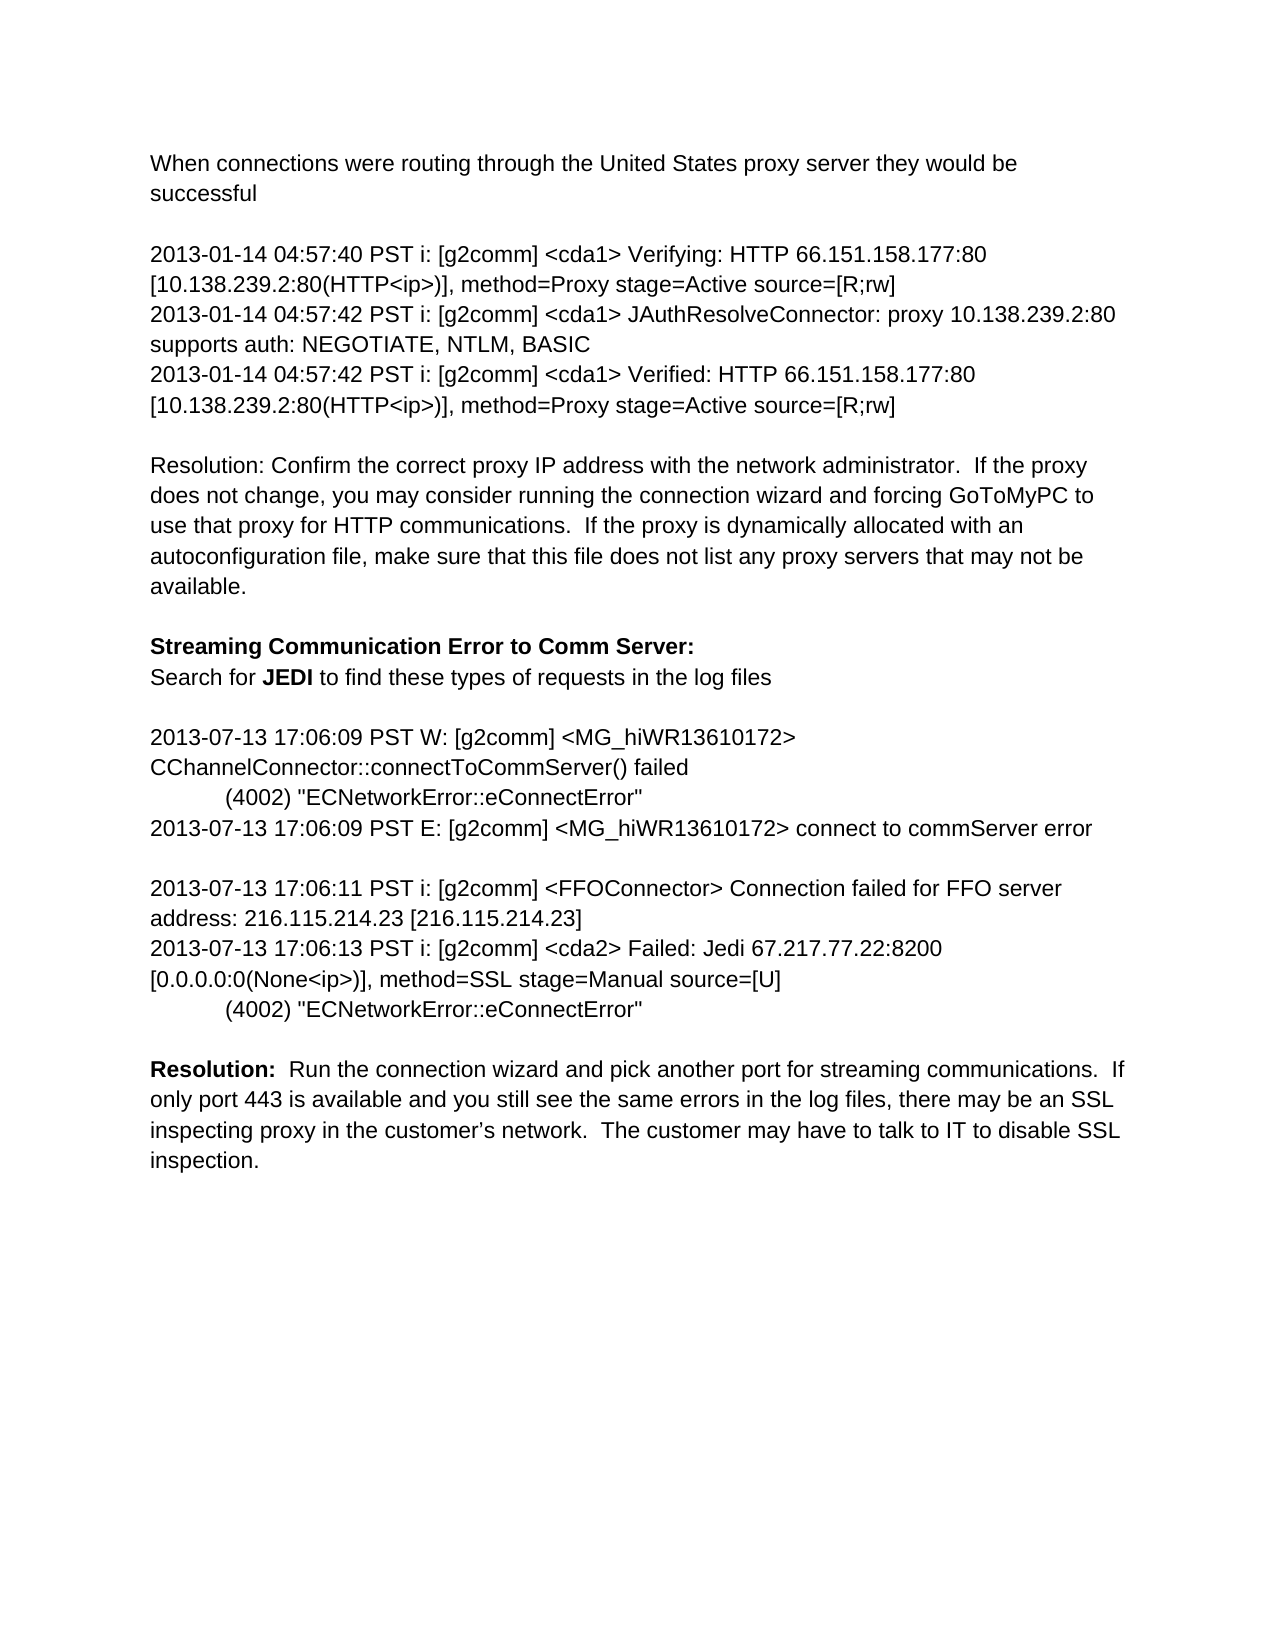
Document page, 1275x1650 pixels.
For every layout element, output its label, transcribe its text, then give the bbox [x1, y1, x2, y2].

text Streaming Communication Error to Comm Server: [150, 633, 1125, 660]
text (4002) "ECNetworkError::eConnectError" [150, 784, 1125, 811]
text 2013-01-14 04:57:42 PST i: [g2comm] <cda1> JAuthResolveConnector: proxy 10.138.239.2:80 supports auth: NEGOTIATE, NTLM, BASIC [150, 301, 1125, 358]
text 2013-07-13 17:06:09 PST E: [g2comm] <MG_hiWR13610172> connect to commServer error [150, 814, 1125, 841]
text Search for JEDI to find these types of requests in the log files [150, 663, 1125, 690]
text 2013-01-14 04:57:42 PST i: [g2comm] <cda1> Verified: HTTP 66.151.158.177:80 [10.138.239.2:80(HTTP<ip>)], method=Proxy stage=Active source=[R;rw] [150, 361, 1125, 418]
text Resolution: Run the connection wizard and pick another port for streaming communications. If only port 443 is available and you still see the same errors in the log files, there may be an SSL inspecting proxy in the customer’s network. The customer may have to talk to IT to disable SSL inspection. [150, 1056, 1125, 1173]
text Resolution: Confirm the correct proxy IP address with the network administrator. If the proxy does not change, you may consider running the connection wizard and forcing GoToMyPC to use that proxy for HTTP communications. If the proxy is dynamically allocated with an autoconfiguration file, make sure that this file does not list any proxy servers that may not be available. [150, 452, 1125, 599]
text 2013-07-13 17:06:11 PST i: [g2comm] <FFOConnector> Connection failed for FFO server address: 216.115.214.23 [216.115.214.23] [150, 875, 1125, 932]
text 2013-07-13 17:06:09 PST W: [g2comm] <MG_hiWR13610172> CChannelConnector::connectToCommServer() failed [150, 724, 1125, 781]
text (4002) "ECNetworkError::eConnectError" [150, 996, 1125, 1022]
text When connections were routing through the United States proxy server they would be successful [150, 150, 1125, 207]
text 2013-01-14 04:57:40 PST i: [g2comm] <cda1> Verifying: HTTP 66.151.158.177:80 [10.138.239.2:80(HTTP<ip>)], method=Proxy stage=Active source=[R;rw] [150, 241, 1125, 297]
text 2013-07-13 17:06:13 PST i: [g2comm] <cda2> Failed: Jedi 67.217.77.22:8200 [0.0.0.0:0(None<ip>)], method=SSL stage=Manual source=[U] [150, 935, 1125, 992]
